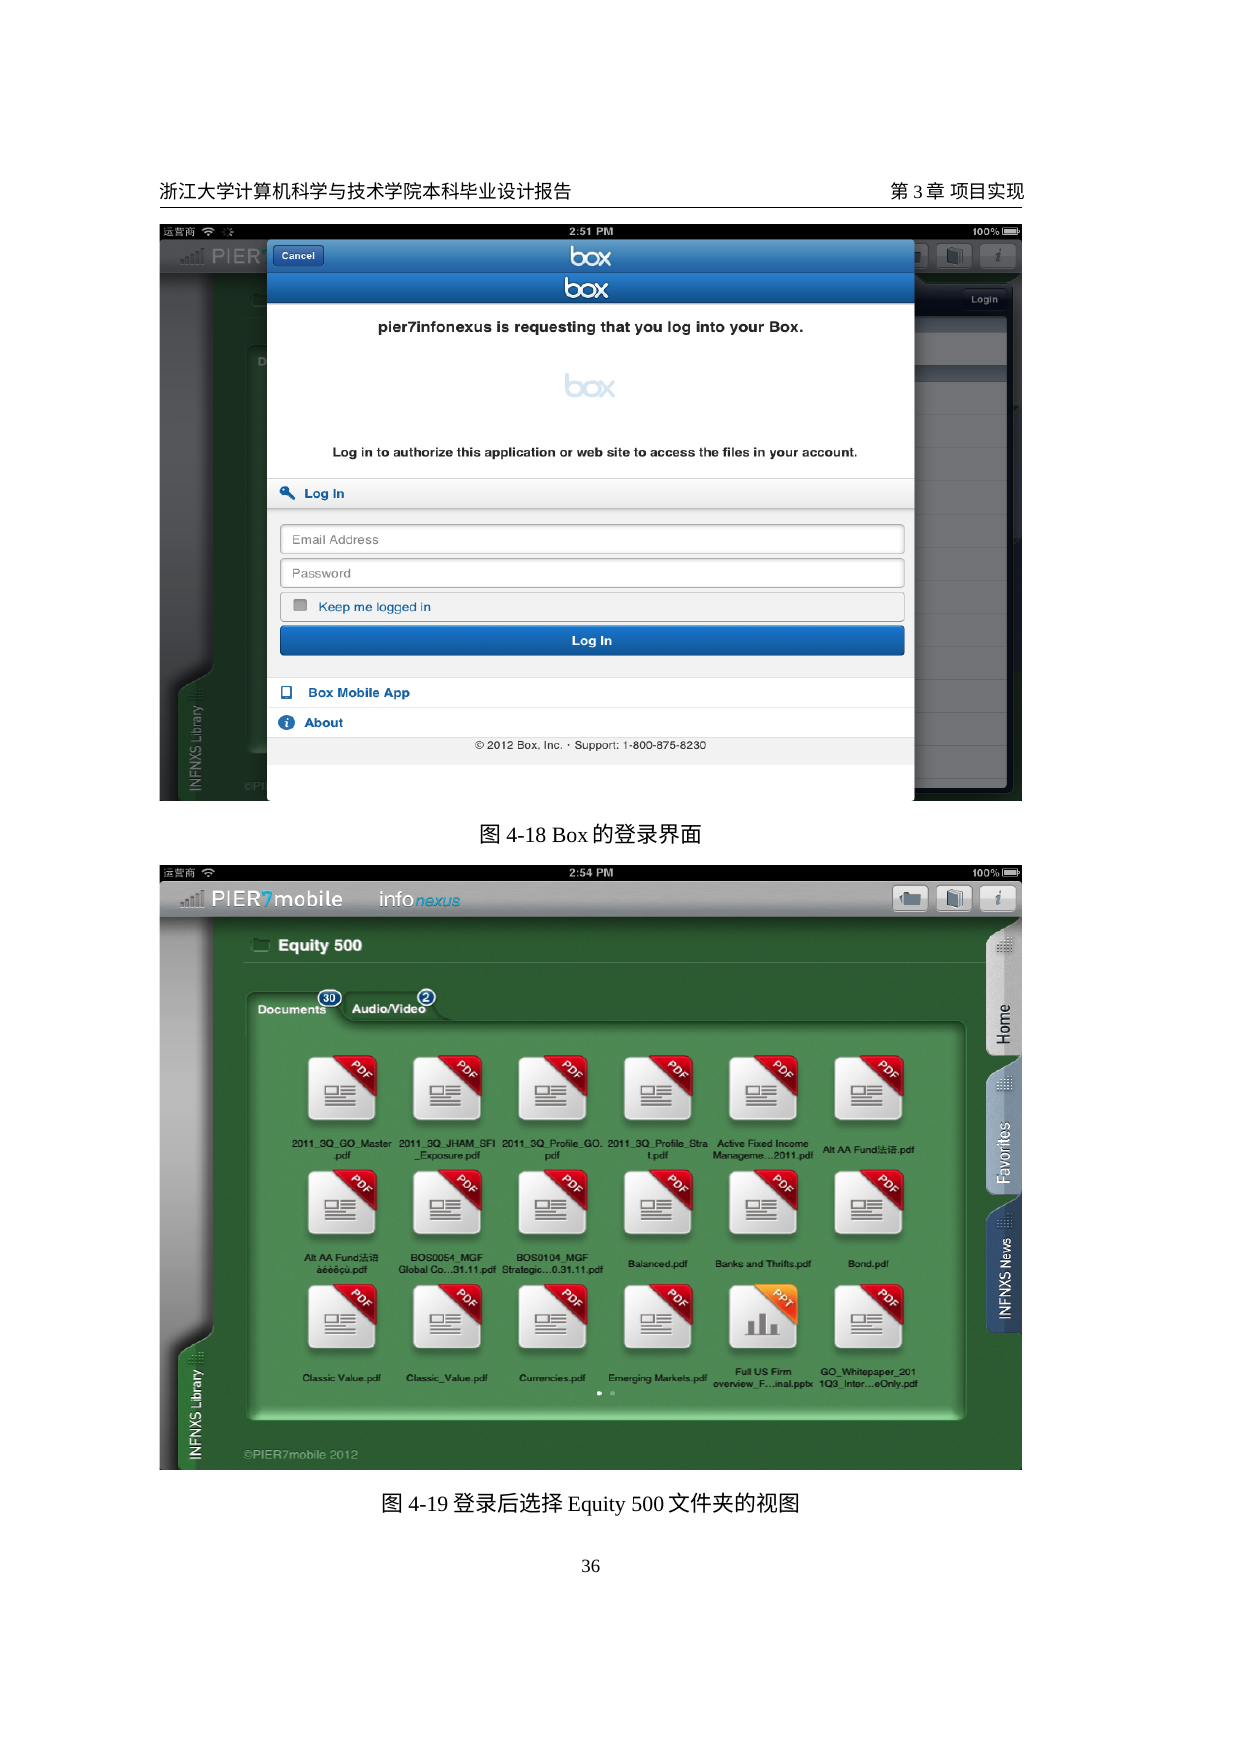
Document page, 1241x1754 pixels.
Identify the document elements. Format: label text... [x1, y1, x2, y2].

picture [159, 224, 1022, 801]
picture [159, 865, 1022, 1470]
